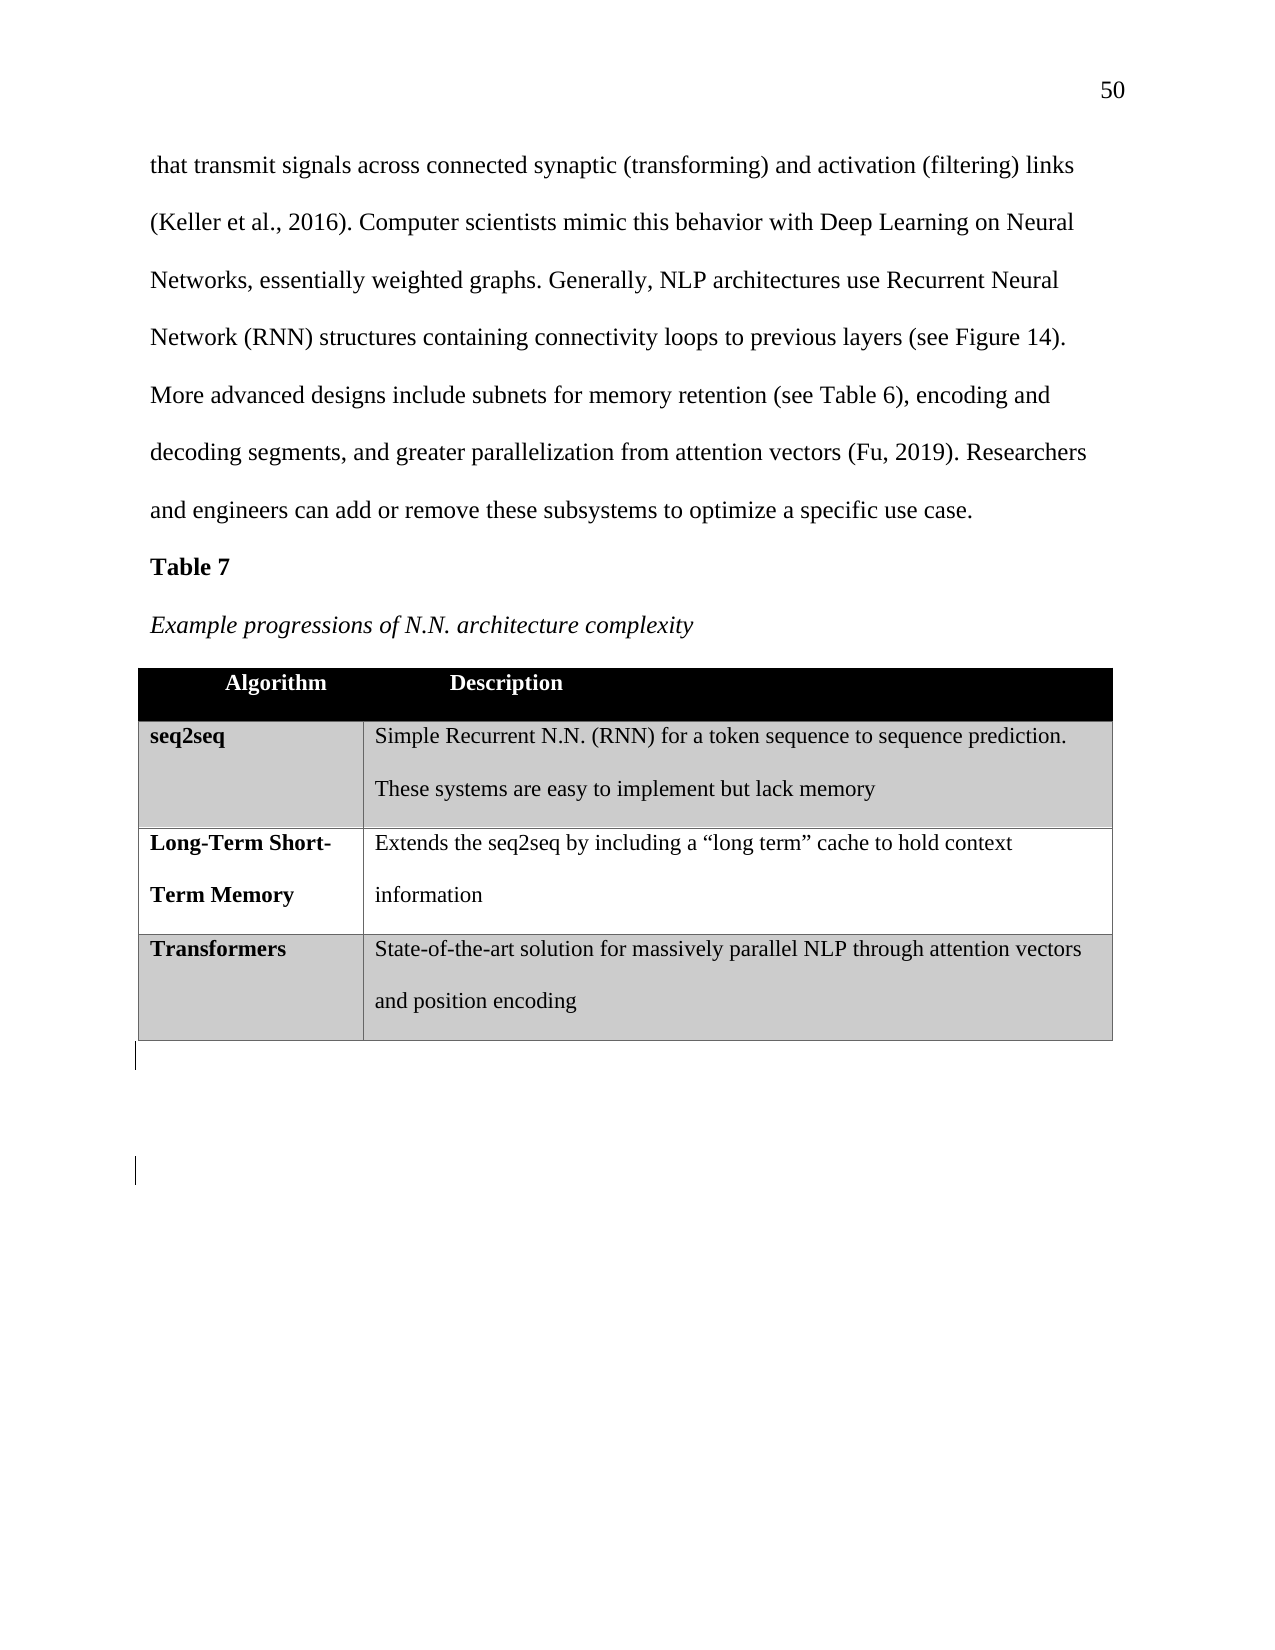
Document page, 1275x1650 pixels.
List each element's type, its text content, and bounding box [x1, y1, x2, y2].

table_cell seq2seq [139, 722, 363, 827]
table_cell State-of-the-art solution for massively parallel NLP through attention vectors and position encoding [364, 935, 1112, 1040]
table_header Description [364, 669, 1112, 721]
table_cell Long-Term Short-Term Memory [139, 829, 363, 934]
table_header Algorithm [139, 669, 363, 721]
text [150, 150, 1125, 524]
text Table 7 Example progressions of N.N. architecture complexity [150, 552, 1125, 639]
table_cell Simple Recurrent N.N. (RNN) for a token sequence to sequence prediction. These systems are easy to implement but lack memory [364, 722, 1112, 827]
table_cell Transformers [139, 935, 363, 1040]
table_cell Extends the seq2seq by including a “long term” cache to hold context information [364, 829, 1112, 934]
